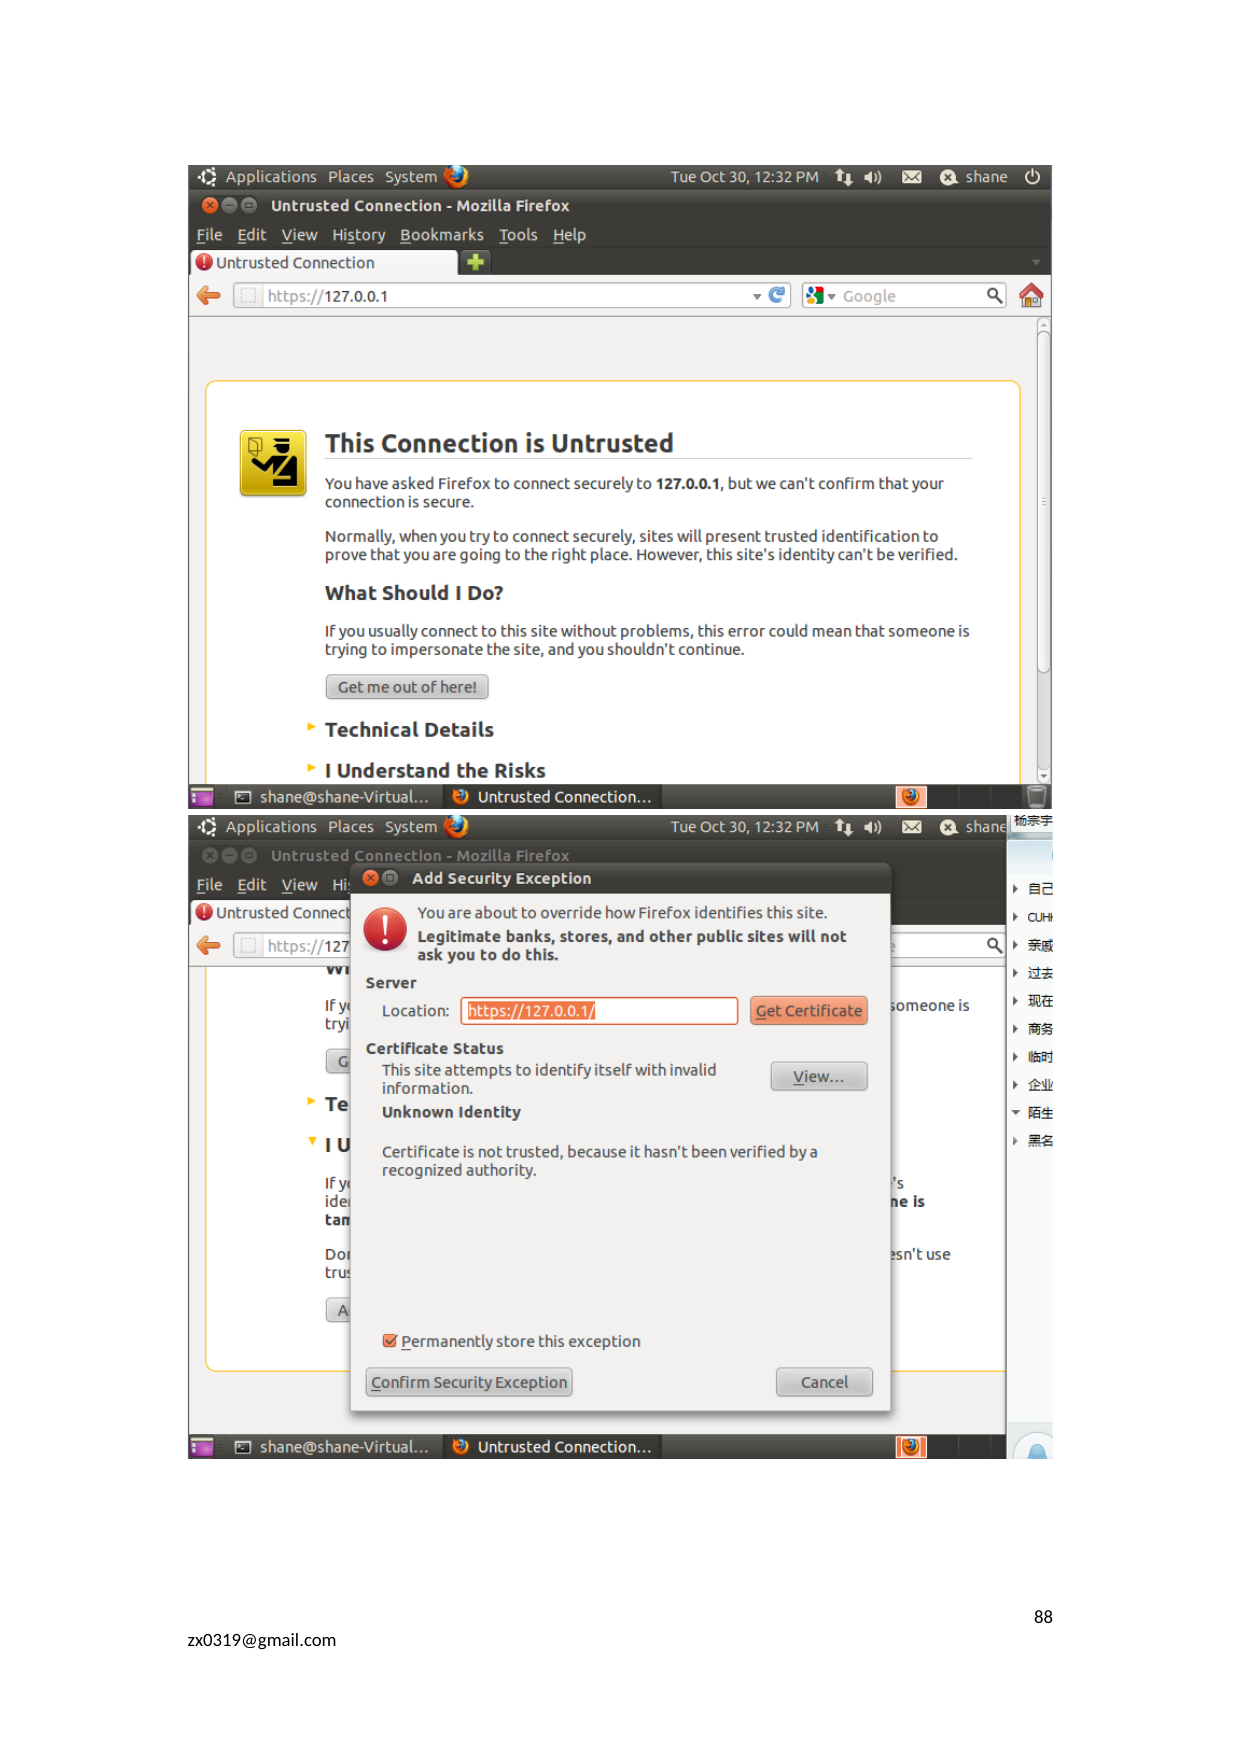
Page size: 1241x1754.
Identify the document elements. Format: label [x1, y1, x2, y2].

picture [187, 165, 1053, 809]
picture [187, 815, 1053, 1459]
